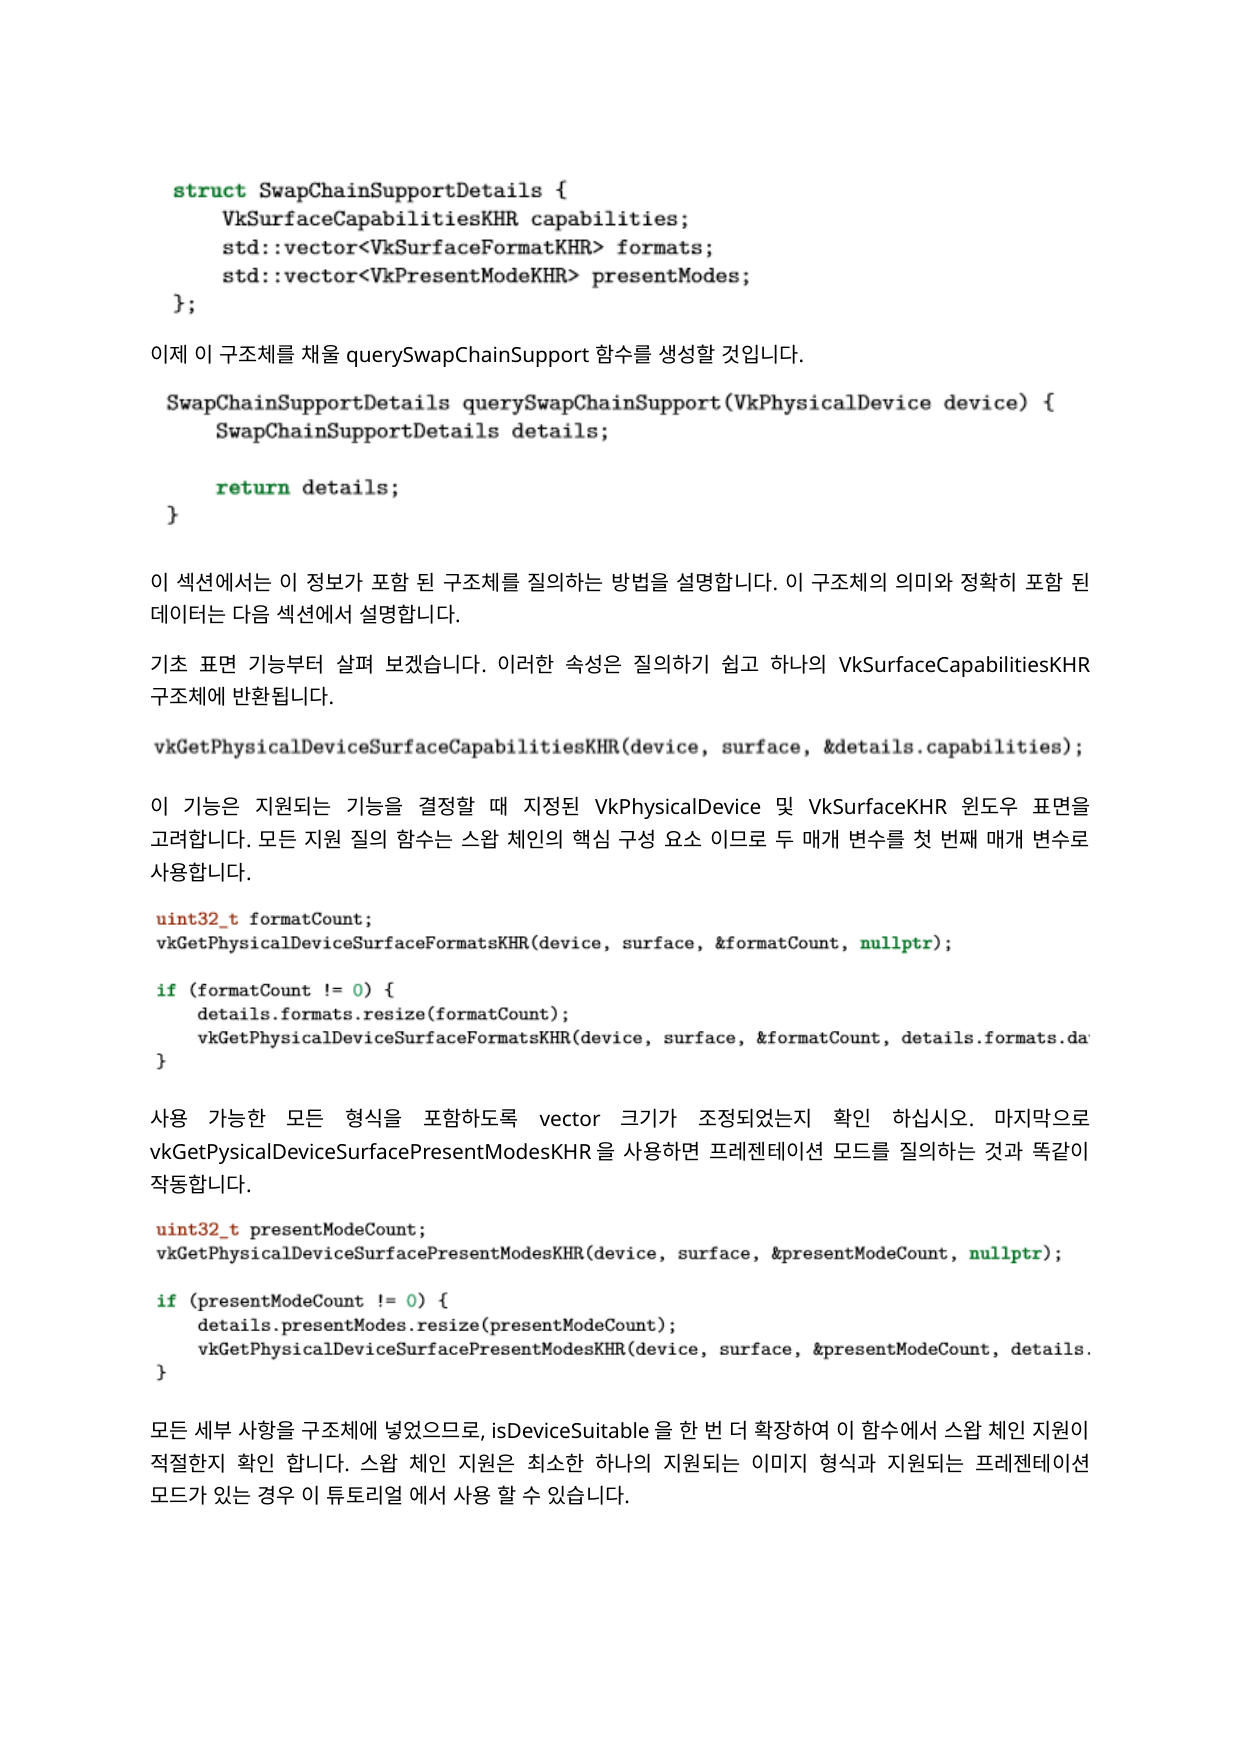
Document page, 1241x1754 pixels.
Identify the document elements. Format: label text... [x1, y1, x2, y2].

text 모든 세부 사항을 구조체에 넣었으므로, isDeviceSuitable을 한 번 더 확장하여 이 함수에서 스왑 체인 지원이 적절한지 확인 합니다. 스왑 체인 지원은 최소한 하나의 지원되는 이미지 형식과 지원되는 프레젠테이션 모드가 있는 경우 이 튜토리얼 에서 사용 할 수 있습니다. [150, 1414, 1090, 1510]
picture [150, 177, 761, 320]
text 이 섹션에서는 이 정보가 포함 된 구조체를 질의하는 방법을 설명합니다. 이 구조체의 의미와 정확히 포함 된 데이터는 다음 섹션에서 설명합니다. [150, 566, 1090, 629]
text 기초 표면 기능부터 살펴 보겠습니다. 이러한 속성은 질의하기 쉽고 하나의 VkSurfaceCapabilitiesKHR구조체에 반환됩니다. [150, 648, 1090, 711]
text 이제 이 구조체를 채울 querySwapChainSupport 함수를 생성할 것입니다. [150, 338, 1090, 368]
picture [150, 1217, 1091, 1396]
picture [150, 905, 1091, 1084]
picture [150, 387, 1057, 547]
text 사용 가능한 모든 형식을 포함하도록 vector 크기가 조정되었는지 확인 하십시오. 마지막으로 vkGetPysicalDeviceSurfacePresentModesKHR을 사용하면 프레젠테이션 모드를 질의하는 것과 똑같이 작동합니다. [150, 1102, 1090, 1198]
picture [150, 730, 1091, 772]
text 이 기능은 지원되는 기능을 결정할 때 지정된 VkPhysicalDevice 및 VkSurfaceKHR 윈도우 표면을 고려합니다. 모든 지원 질의 함수는 스왑 체인의 핵심 구성 요소 이므로 두 매개 변수를 첫 번째 매개 변수로 사용합니다. [150, 791, 1090, 886]
